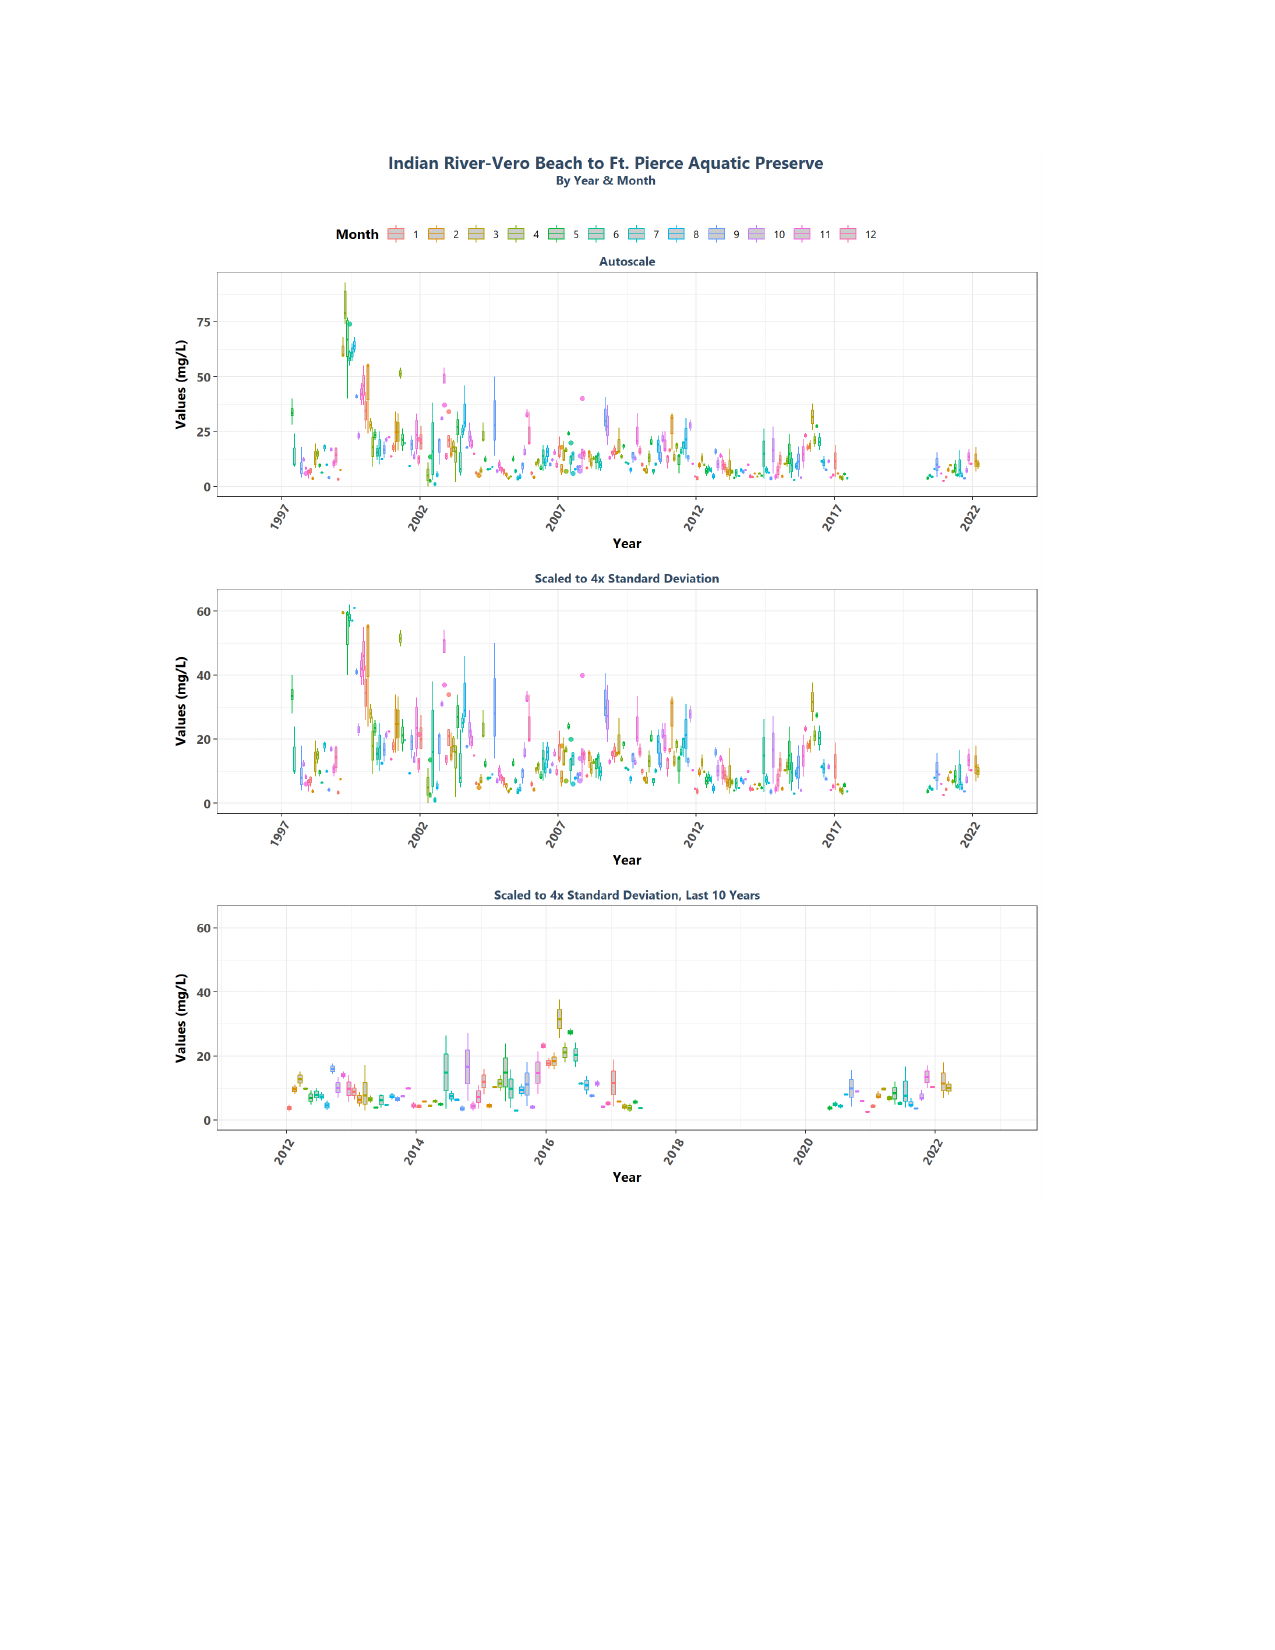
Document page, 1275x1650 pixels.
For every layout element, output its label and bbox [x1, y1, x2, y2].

picture [168, 150, 1044, 1200]
